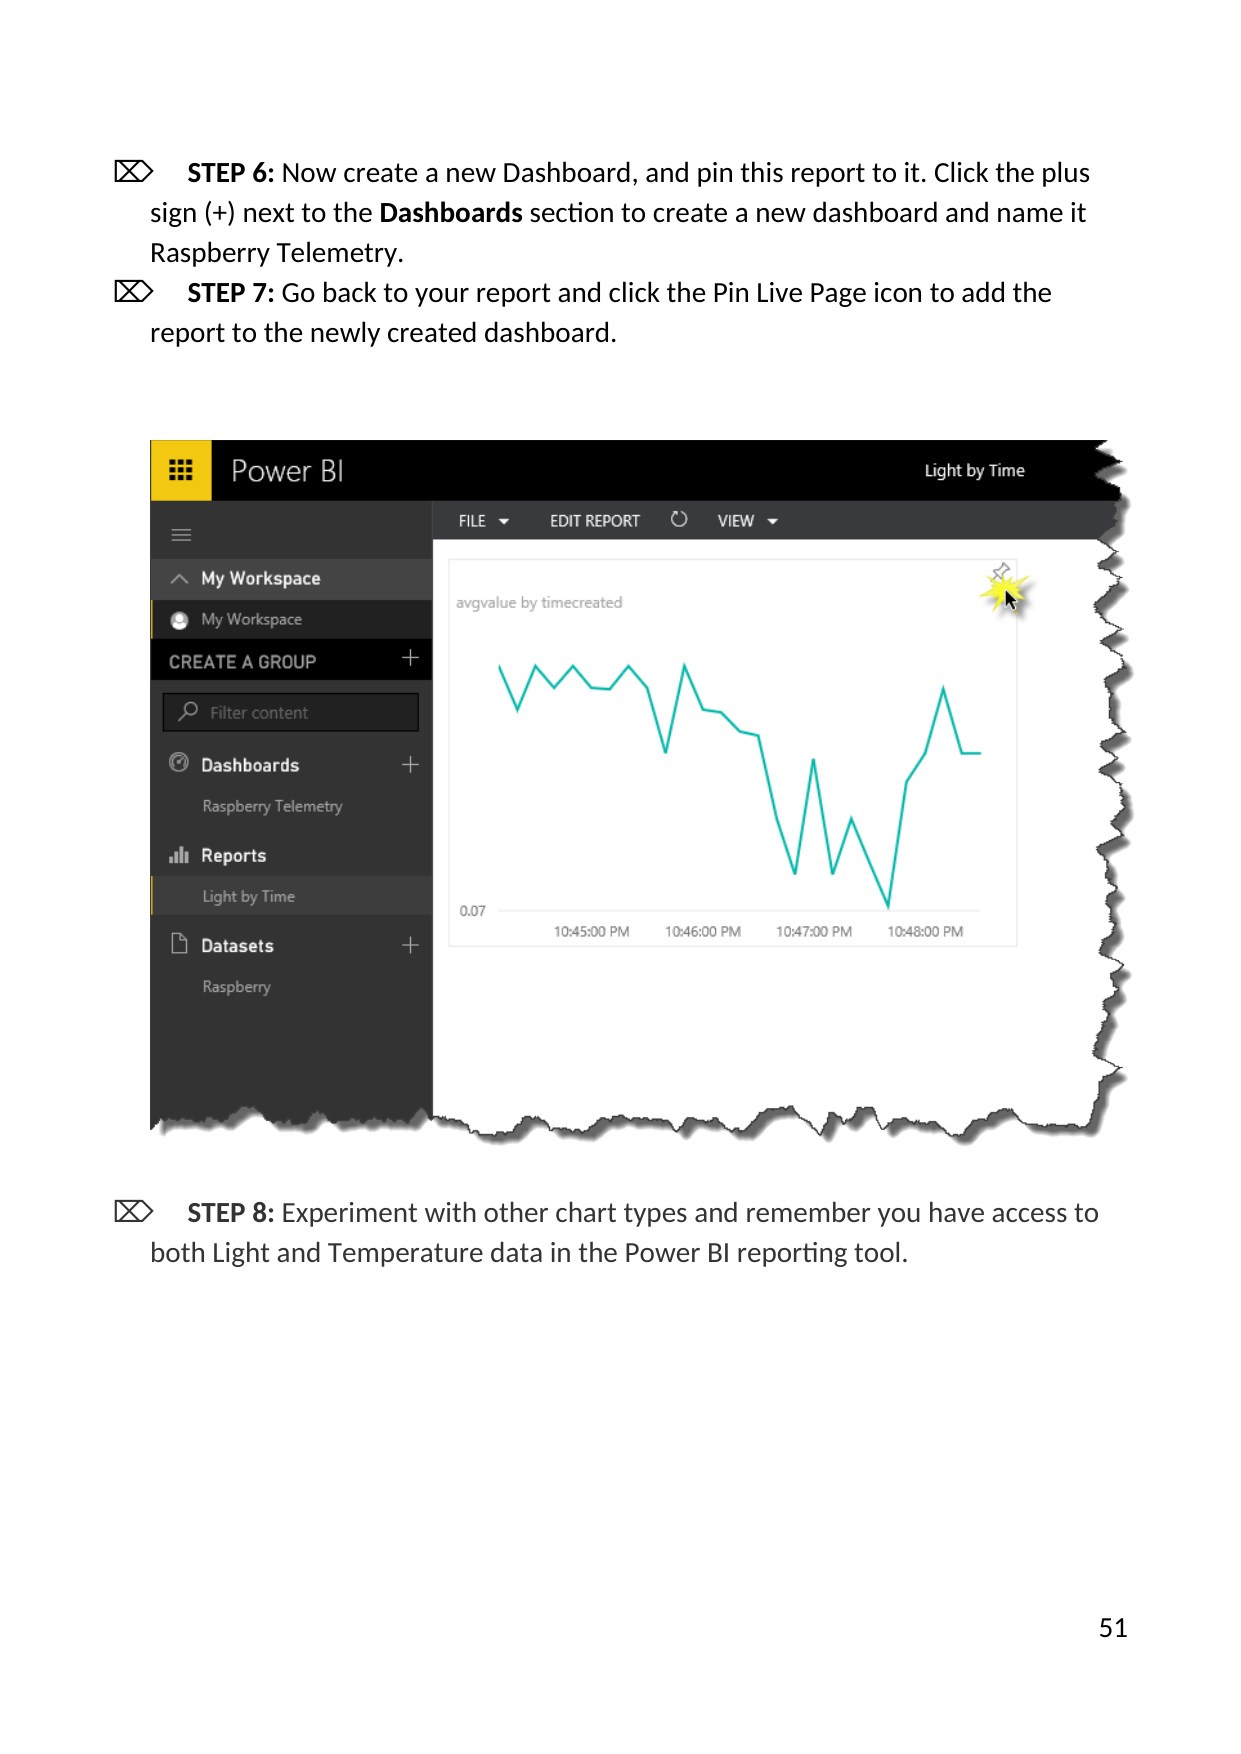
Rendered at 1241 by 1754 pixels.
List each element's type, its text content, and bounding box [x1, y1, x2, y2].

picture [150, 440, 1154, 1165]
list STEP 6: Now create a new Dashboard, and pin this report to it. Click the plus sign (+) next to the Dashboards section to create a new dashboard and name it Raspberry Telemetry. [112, 150, 1128, 270]
list STEP 8: Experiment with other chart types and remember you have access to both Light and Temperature data in the Power BI reporting tool. [112, 1189, 1128, 1269]
list STEP 7: Go back to your report and click the Pin Live Page icon to add the report to the newly created dashboard. [112, 270, 1128, 350]
